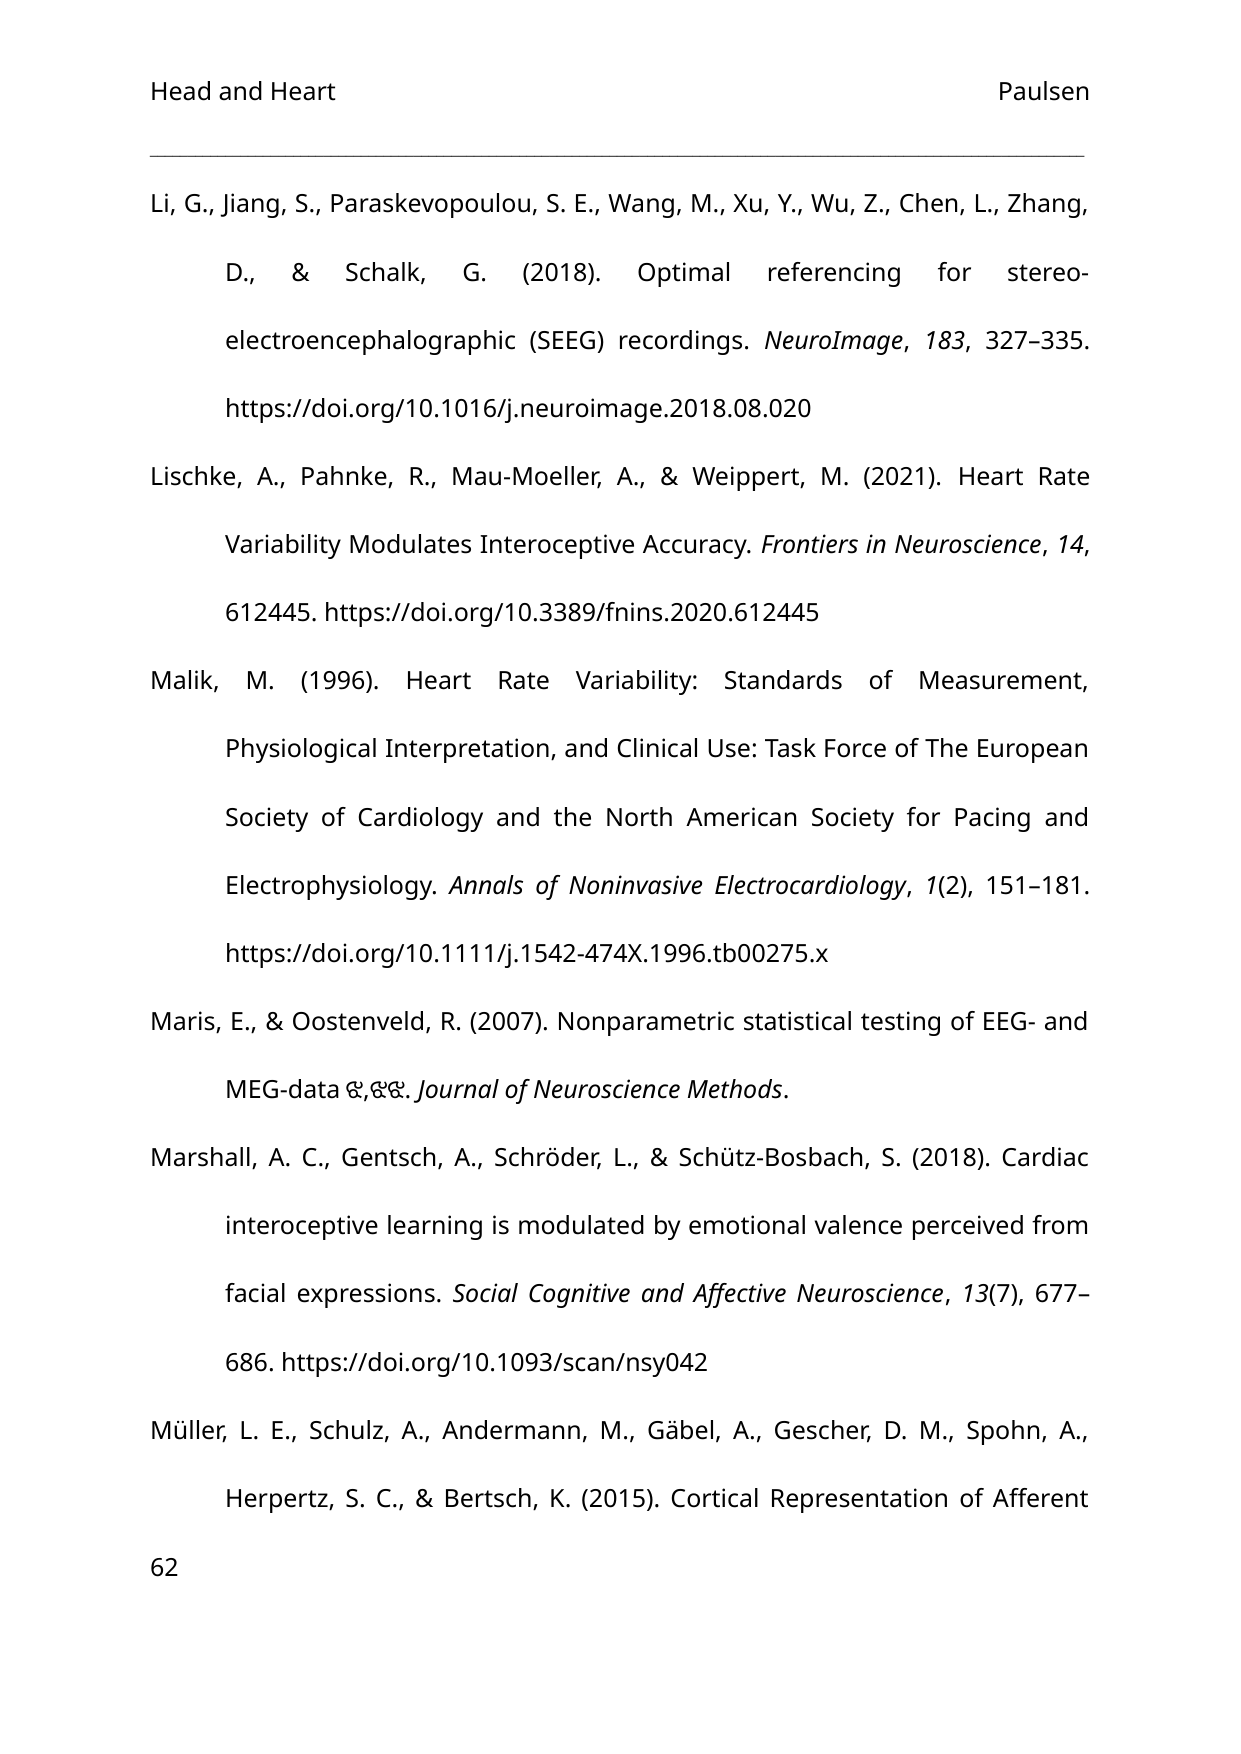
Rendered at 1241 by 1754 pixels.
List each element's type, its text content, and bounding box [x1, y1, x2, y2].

text Lischke, A., Pahnke, R., Mau-Moeller, A., & Weippert, M. (2021). Heart Rate Variability Modulates Interoceptive Accuracy. Frontiers in Neuroscience, 14, 612445. https://doi.org/10.3389/fnins.2020.612445 [150, 458, 1090, 629]
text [150, 1412, 1090, 1514]
text Marshall, A. C., Gentsch, A., Schröder, L., & Schütz-Bosbach, S. (2018). Cardiac interoceptive learning is modulated by emotional valence perceived from facial expressions. Social Cognitive and Affective Neuroscience, 13(7), 677–686. https://doi.org/10.1093/scan/nsy042 [150, 1140, 1090, 1378]
text Malik, M. (1996). Heart Rate Variability: Standards of Measurement, Physiological Interpretation, and Clinical Use: Task Force of The European Society of Cardiology and the North American Society for Pacing and Electrophysiology. Annals of Noninvasive Electrocardiology, 1(2), 151–181. https://doi.org/10.1111/j.1542-474X.1996.tb00275.x [150, 663, 1090, 969]
text Li, G., Jiang, S., Paraskevopoulou, S. E., Wang, M., Xu, Y., Wu, Z., Chen, L., Zhang, D., & Schalk, G. (2018). Optimal referencing for stereo-electroencephalographic (SEEG) recordings. NeuroImage, 183, 327–335. https://doi.org/10.1016/j.neuroimage.2018.08.020 [150, 186, 1090, 424]
text Maris, E., & Oostenveld, R. (2007). Nonparametric statistical testing of EEG- and MEG-dataଝ,ଝଝ. Journal of Neuroscience Methods. [150, 1003, 1090, 1106]
